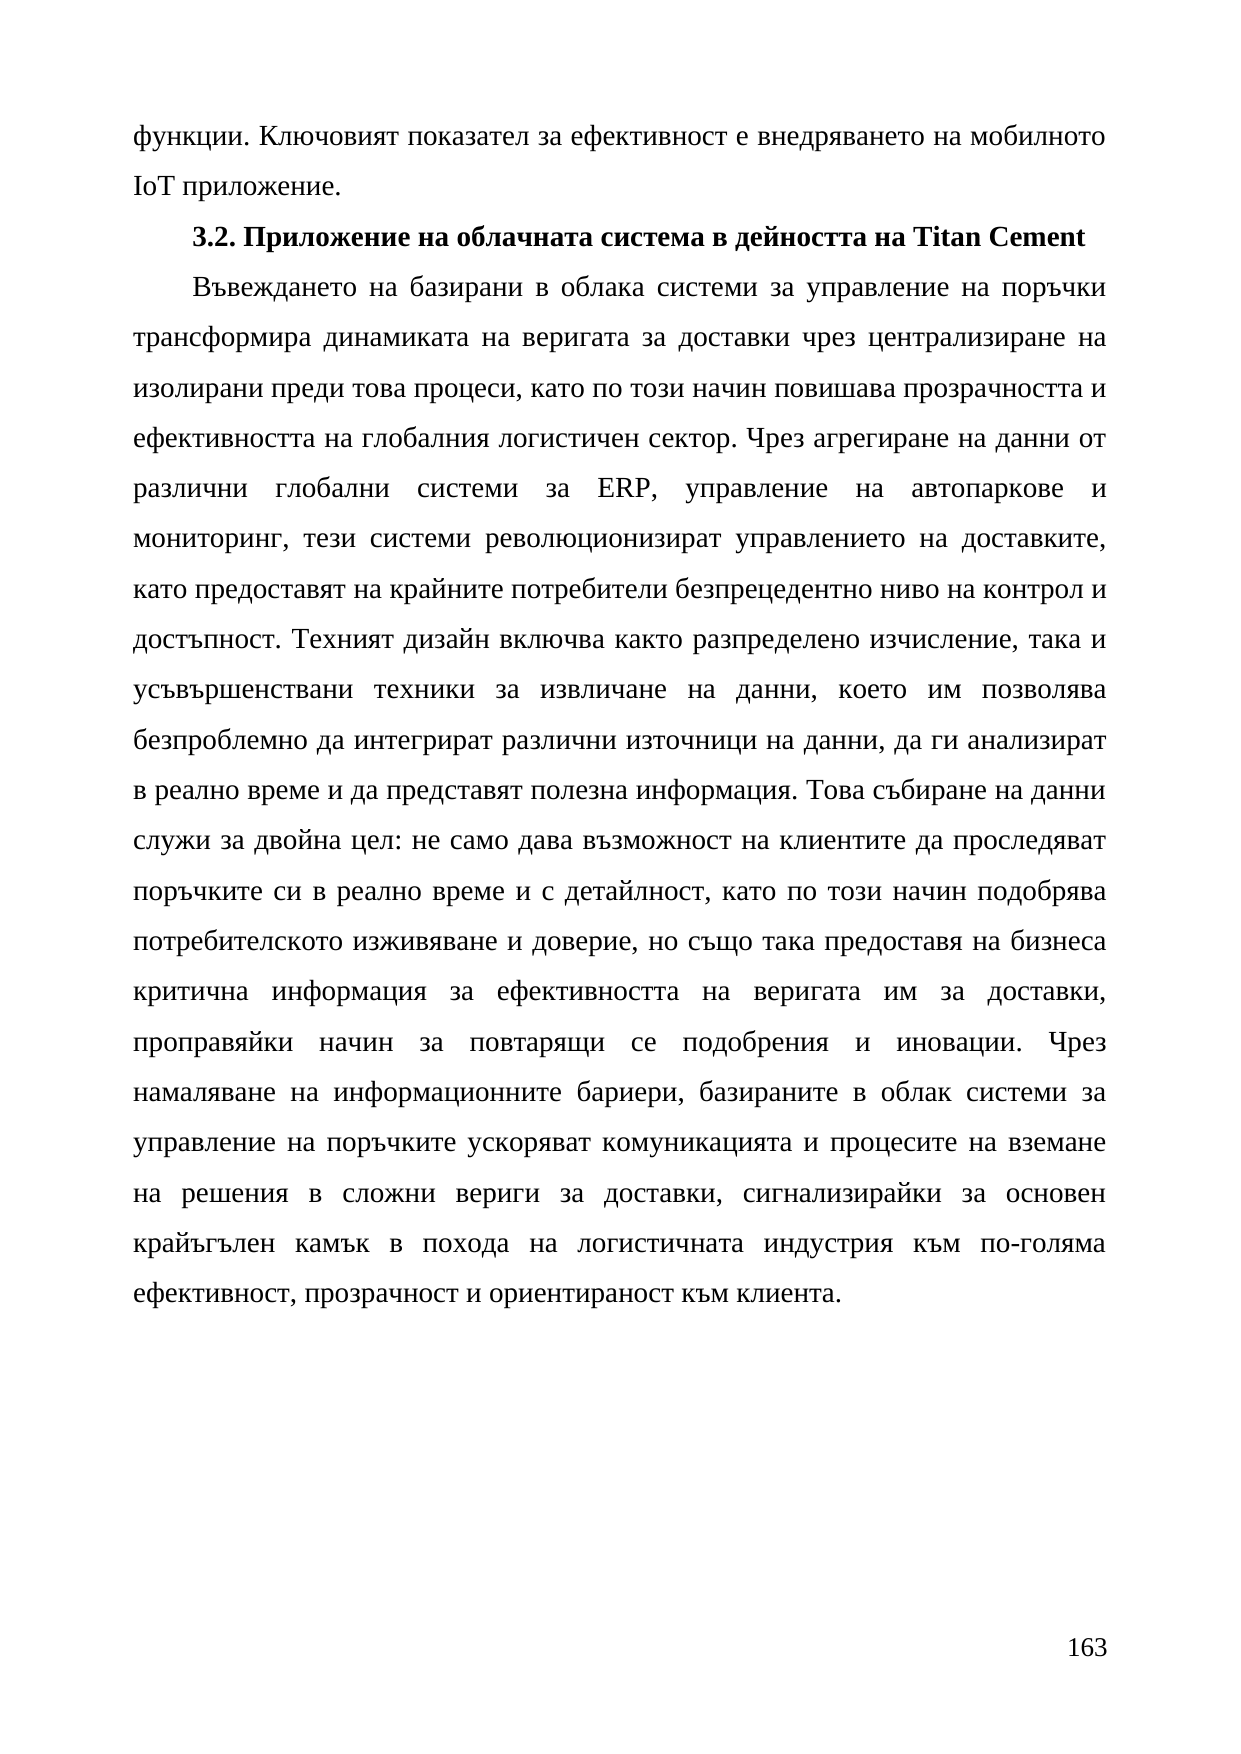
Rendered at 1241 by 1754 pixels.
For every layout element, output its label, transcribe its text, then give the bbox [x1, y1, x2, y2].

text 3.2. Приложение на облачната система в дейността на Titan Cement [133, 219, 1107, 252]
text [133, 118, 1107, 202]
text Въвеждането на базирани в облака системи за управление на поръчки трансформира динамиката на веригата за доставки чрез централизиране на изолирани преди това процеси, като по този начин повишава прозрачността и ефективността на глобалния логистичен сектор. Чрез агрегиране на данни от различни глобални системи за ERP, управление на автопаркове и мониторинг, тези системи революционизират управлението на доставките, като предоставят на крайните потребители безпрецедентно ниво на контрол и достъпност. Техният дизайн включва както разпределено изчисление, така и усъвършенствани техники за извличане на данни, което им позволява безпроблемно да интегрират различни източници на данни, да ги анализират в реално време и да представят полезна информация. Това събиране на данни служи за двойна цел: не само дава възможност на клиентите да проследяват поръчките си в реално време и с детайлност, като по този начин подобрява потребителското изживяване и доверие, но също така предоставя на бизнеса критична информация за ефективността на веригата им за доставки, проправяйки начин за повтарящи се подобрения и иновации. Чрез намаляване на информационните бариери, базираните в облак системи за управление на поръчките ускоряват комуникацията и процесите на вземане на решения в сложни вериги за доставки, сигнализирайки за основен крайъгълен камък в похода на логистичната индустрия към по-голяма ефективност, прозрачност и ориентираност към клиента. [133, 269, 1107, 1309]
